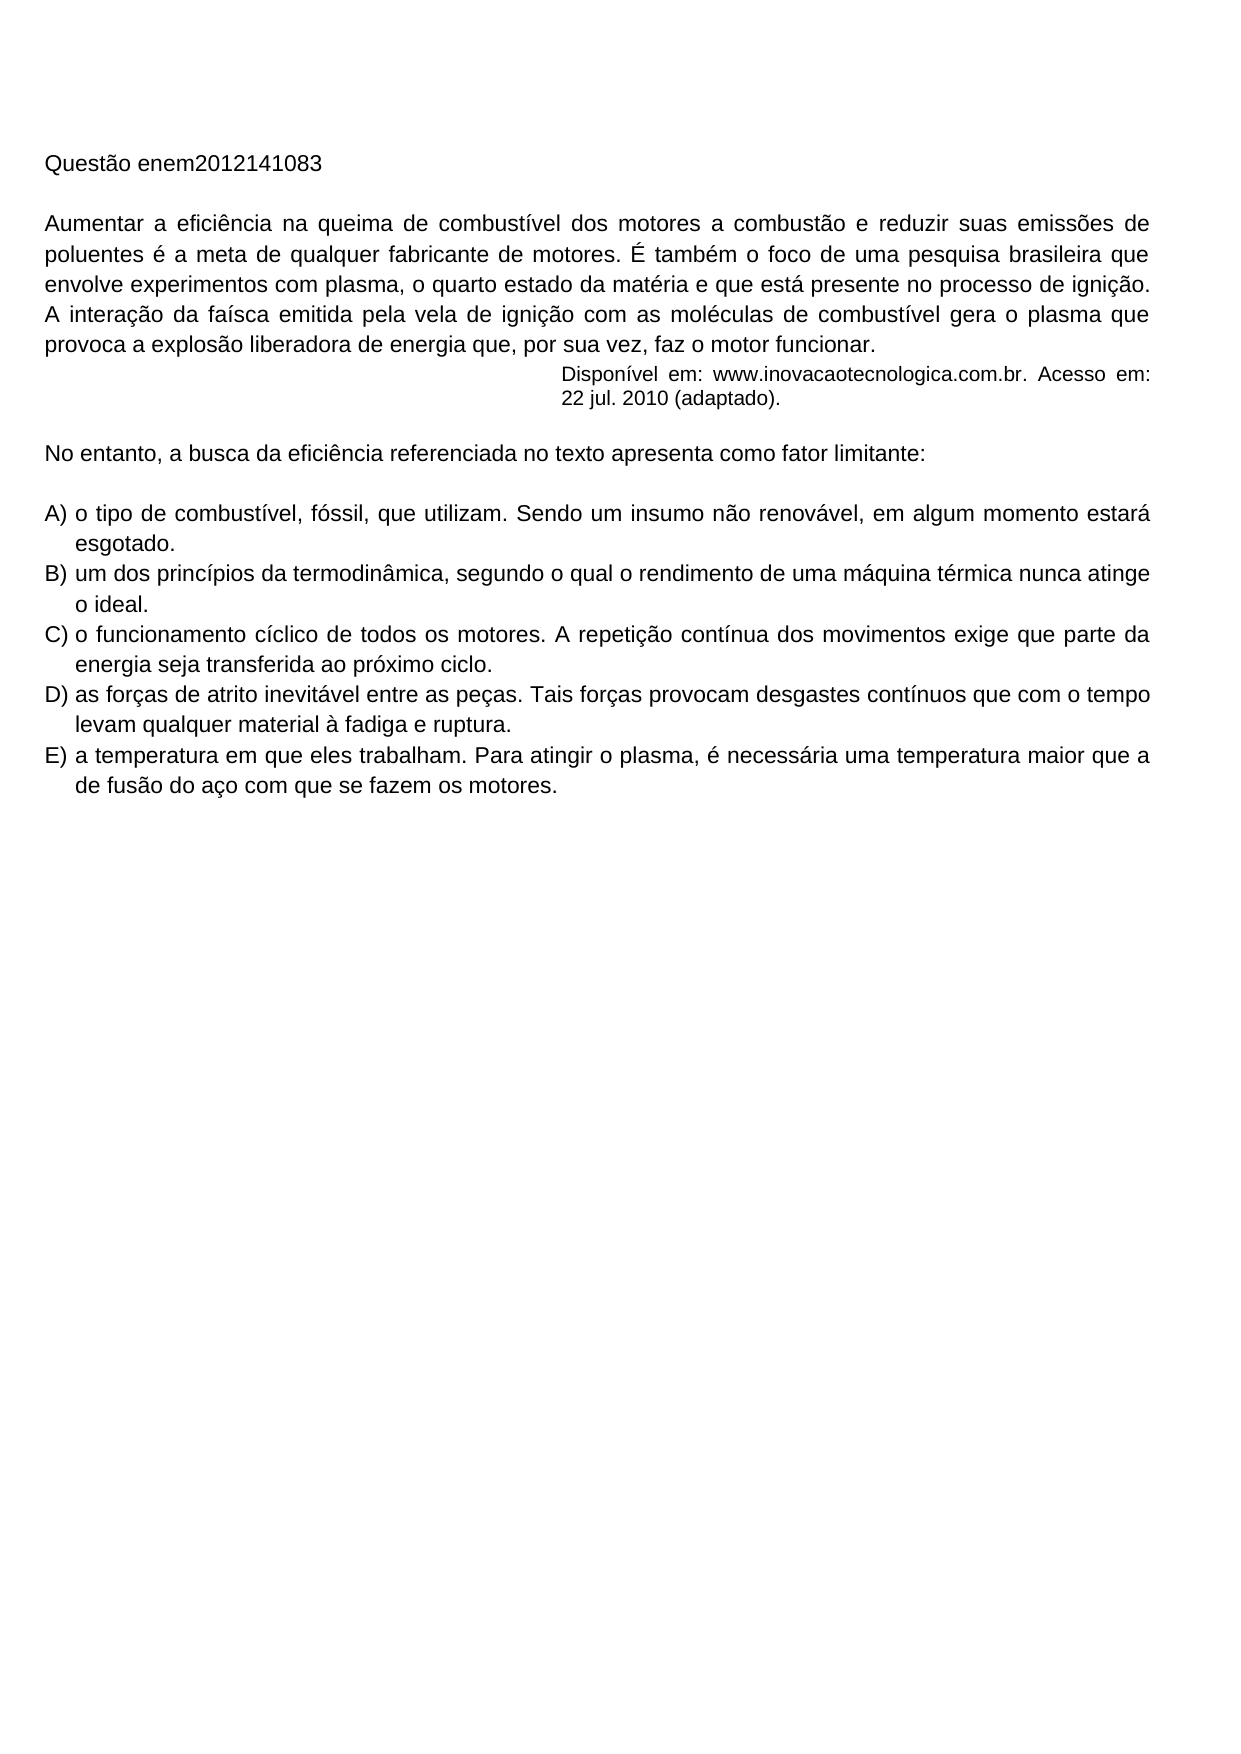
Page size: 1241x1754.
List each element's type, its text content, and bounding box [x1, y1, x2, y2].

text Disponível em: www.inovacaotecnologica.com.br. Acesso em: 22 jul. 2010 (adaptado). [561, 361, 1151, 409]
text No entanto, a busca da eficiência referenciada no texto apresenta como fator limitante: [44, 439, 1151, 466]
text Aumentar a eficiência na queima de combustível dos motores a combustão e reduzir suas emissões de poluentes é a meta de qualquer fabricante de motores. É também o foco de uma pesquisa brasileira que envolve experimentos com plasma, o quarto estado da matéria e que está presente no processo de ignição. A interação da faísca emitida pela vela de ignição com as moléculas de combustível gera o plasma que provoca a explosão liberadora de energia que, por sua vez, faz o motor funcionar. [44, 210, 1151, 358]
list a temperatura em que eles trabalham. Para atingir o plasma, é necessária uma temperatura maior que a de fusão do aço com que se fazem os motores. [44, 742, 1151, 798]
list as forças de atrito inevitável entre as peças. Tais forças provocam desgastes contínuos que com o tempo levam qualquer material à fadiga e ruptura. [44, 681, 1151, 738]
list um dos princípios da termodinâmica, segundo o qual o rendimento de uma máquina térmica nunca atinge o ideal. [44, 560, 1151, 617]
list o tipo de combustível, fóssil, que utilizam. Sendo um insumo não renovável, em algum momento estará esgotado. [44, 500, 1151, 557]
text Questão enem2012141083 [44, 150, 1151, 176]
list o funcionamento cíclico de todos os motores. A repetição contínua dos movimentos exige que parte da energia seja transferida ao próximo ciclo. [44, 621, 1151, 677]
